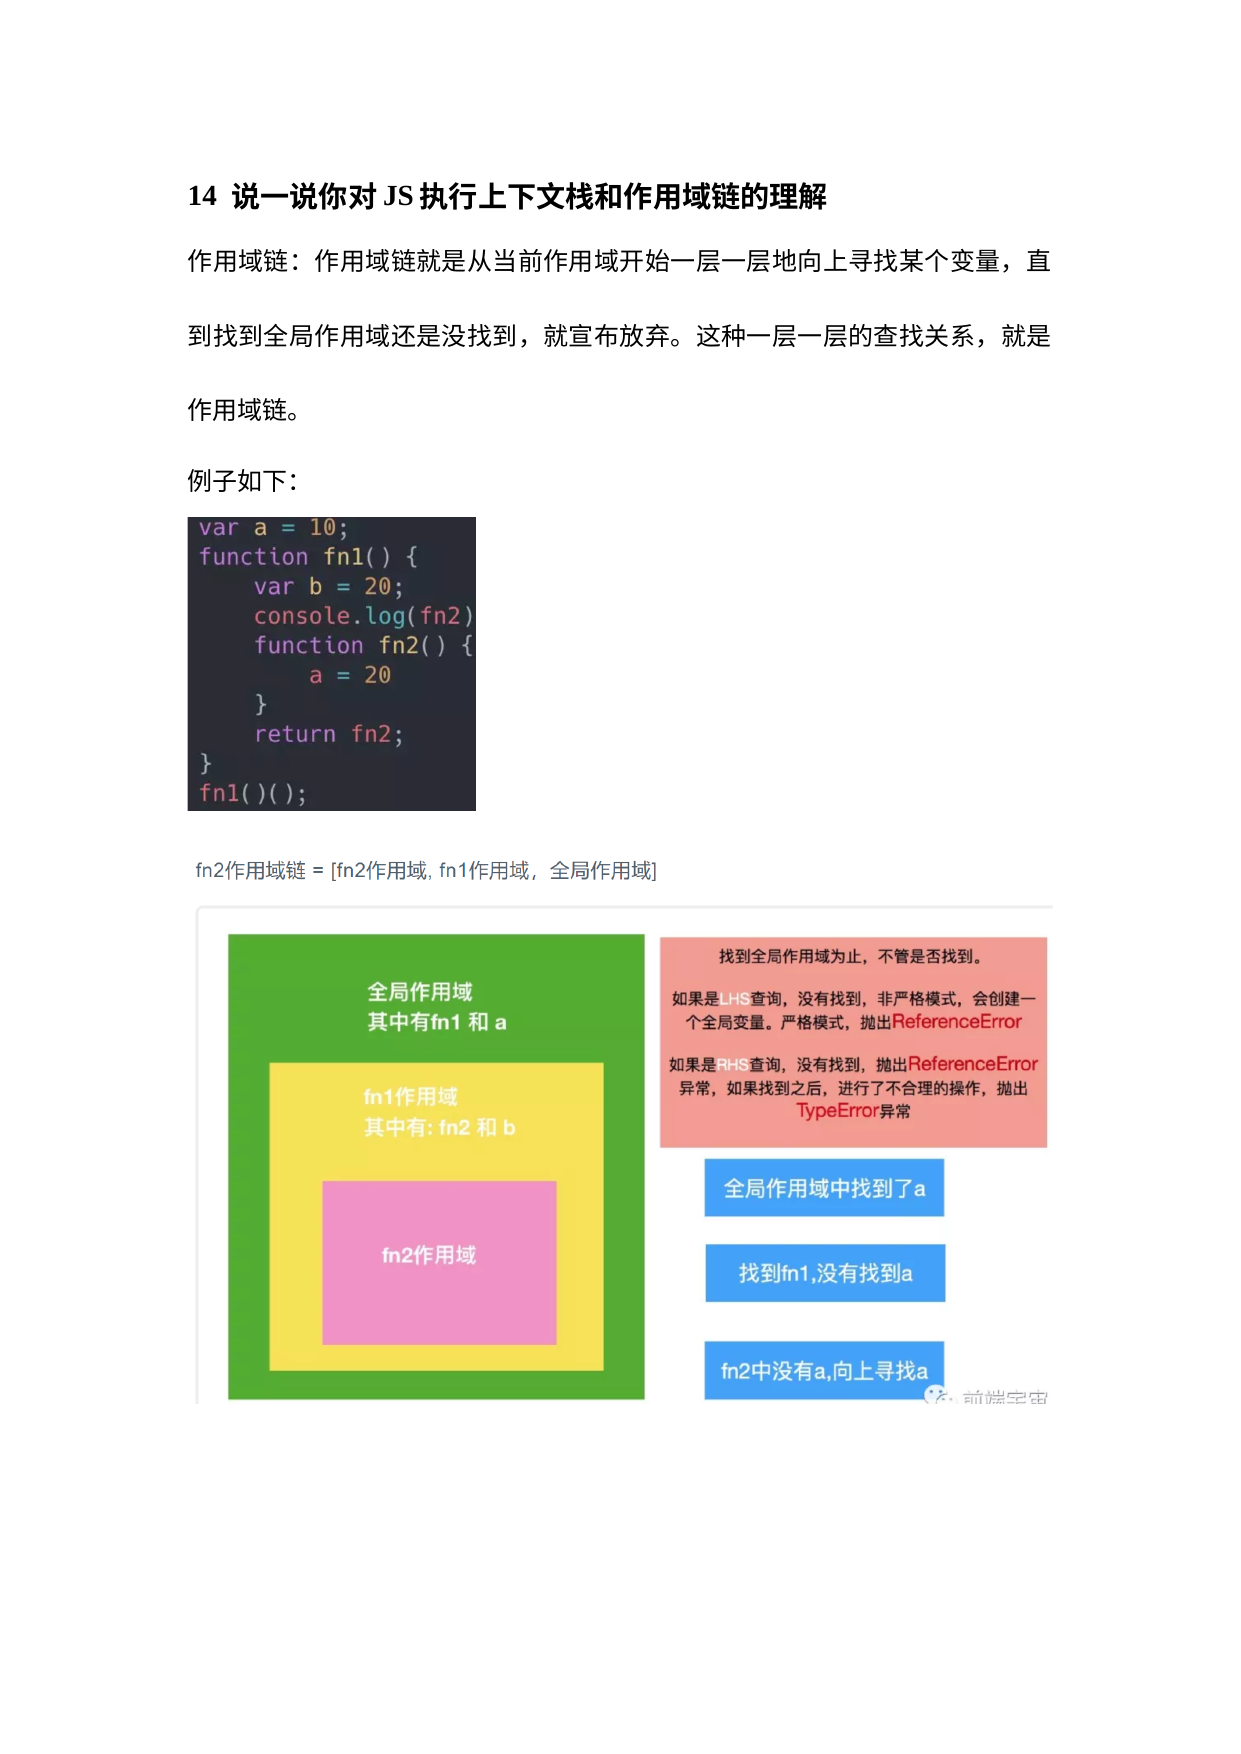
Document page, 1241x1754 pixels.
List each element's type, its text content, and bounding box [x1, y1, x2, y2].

picture [187, 846, 1053, 1404]
subtitle 说一说你对JS执行上下文栈和作用域链的理解 [187, 162, 1053, 227]
picture [187, 517, 476, 811]
text 作用域链：作用域链就是从当前作用域开始一层一层地向上寻找某个变量，直到找到全局作用域还是没找到，就宣布放弃。这种一层一层的查找关系，就是作用域链。 [187, 227, 1053, 441]
text 例子如下： [187, 447, 1053, 512]
